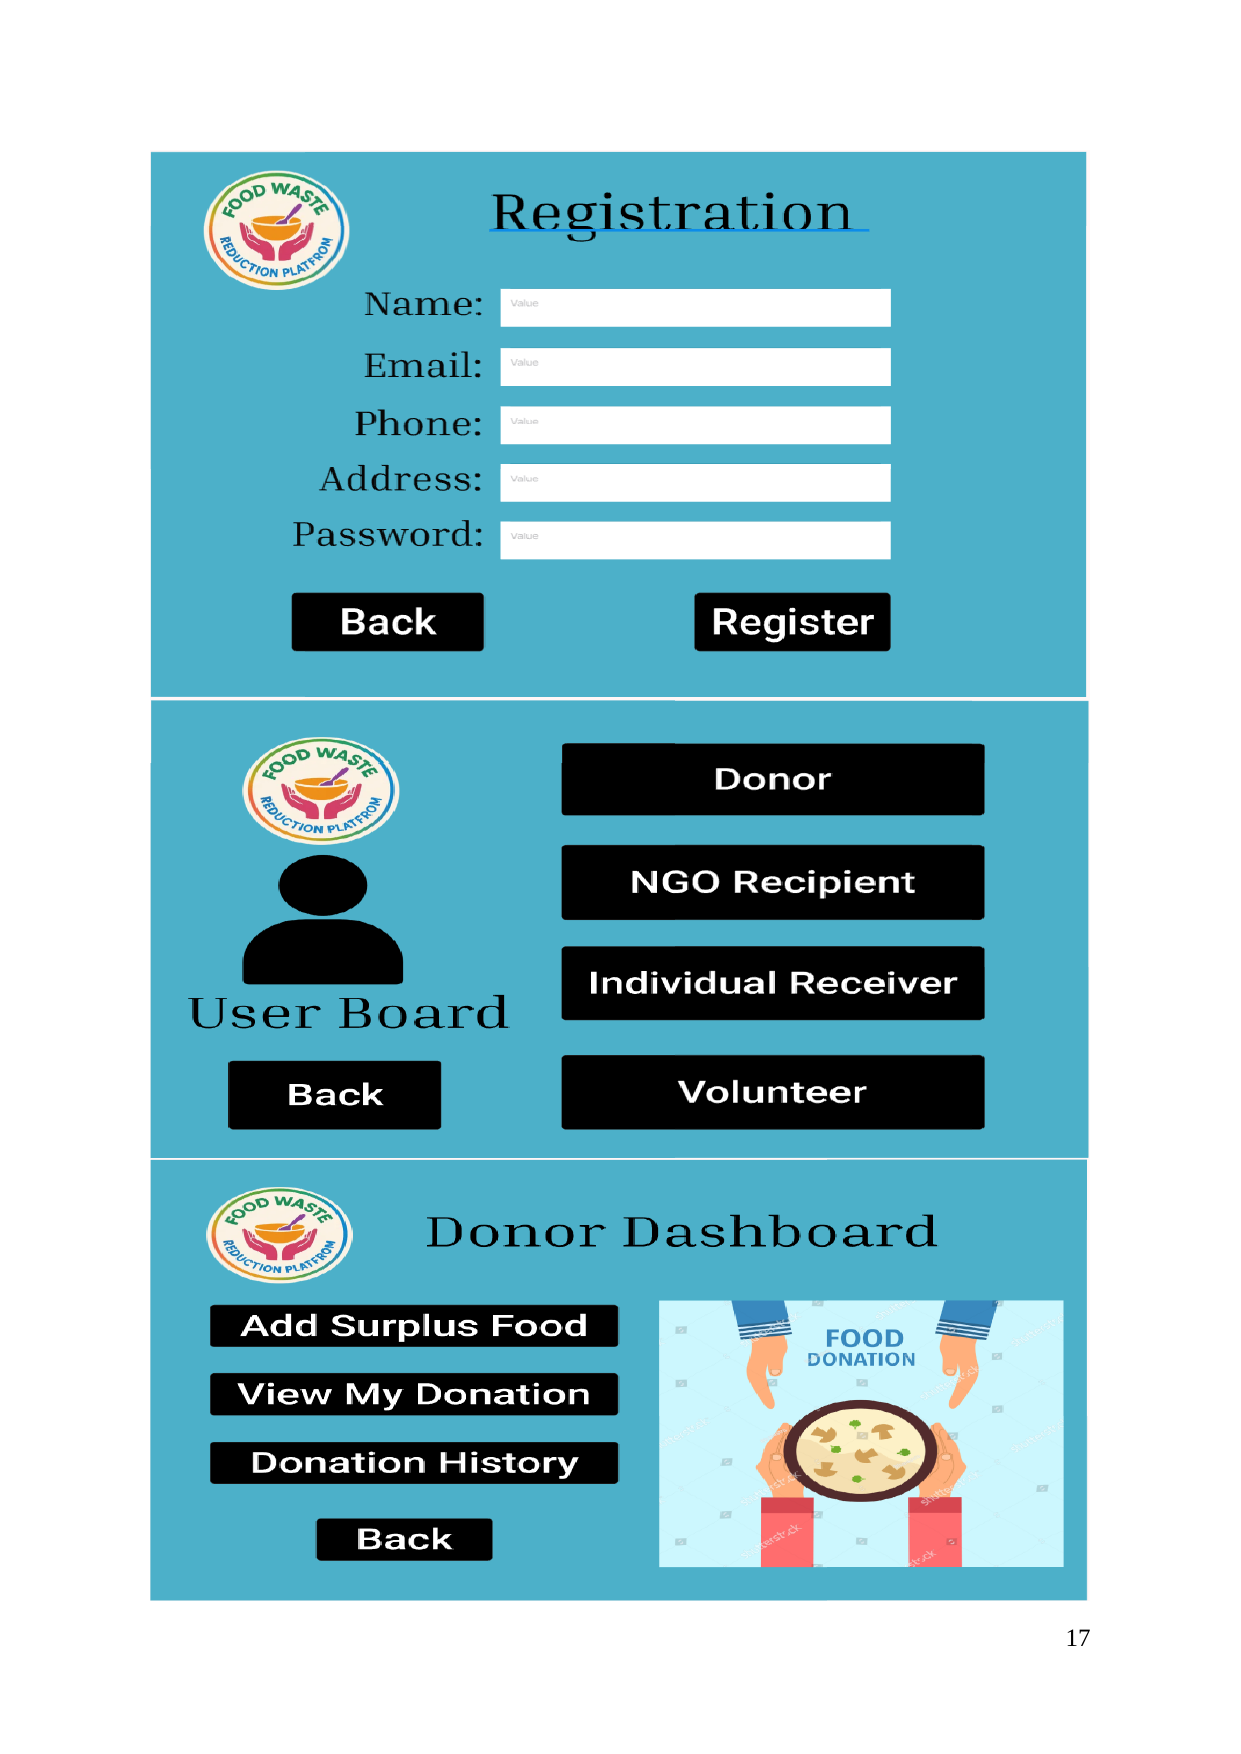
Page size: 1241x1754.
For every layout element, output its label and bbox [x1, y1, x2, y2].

picture [150, 150, 1090, 1601]
